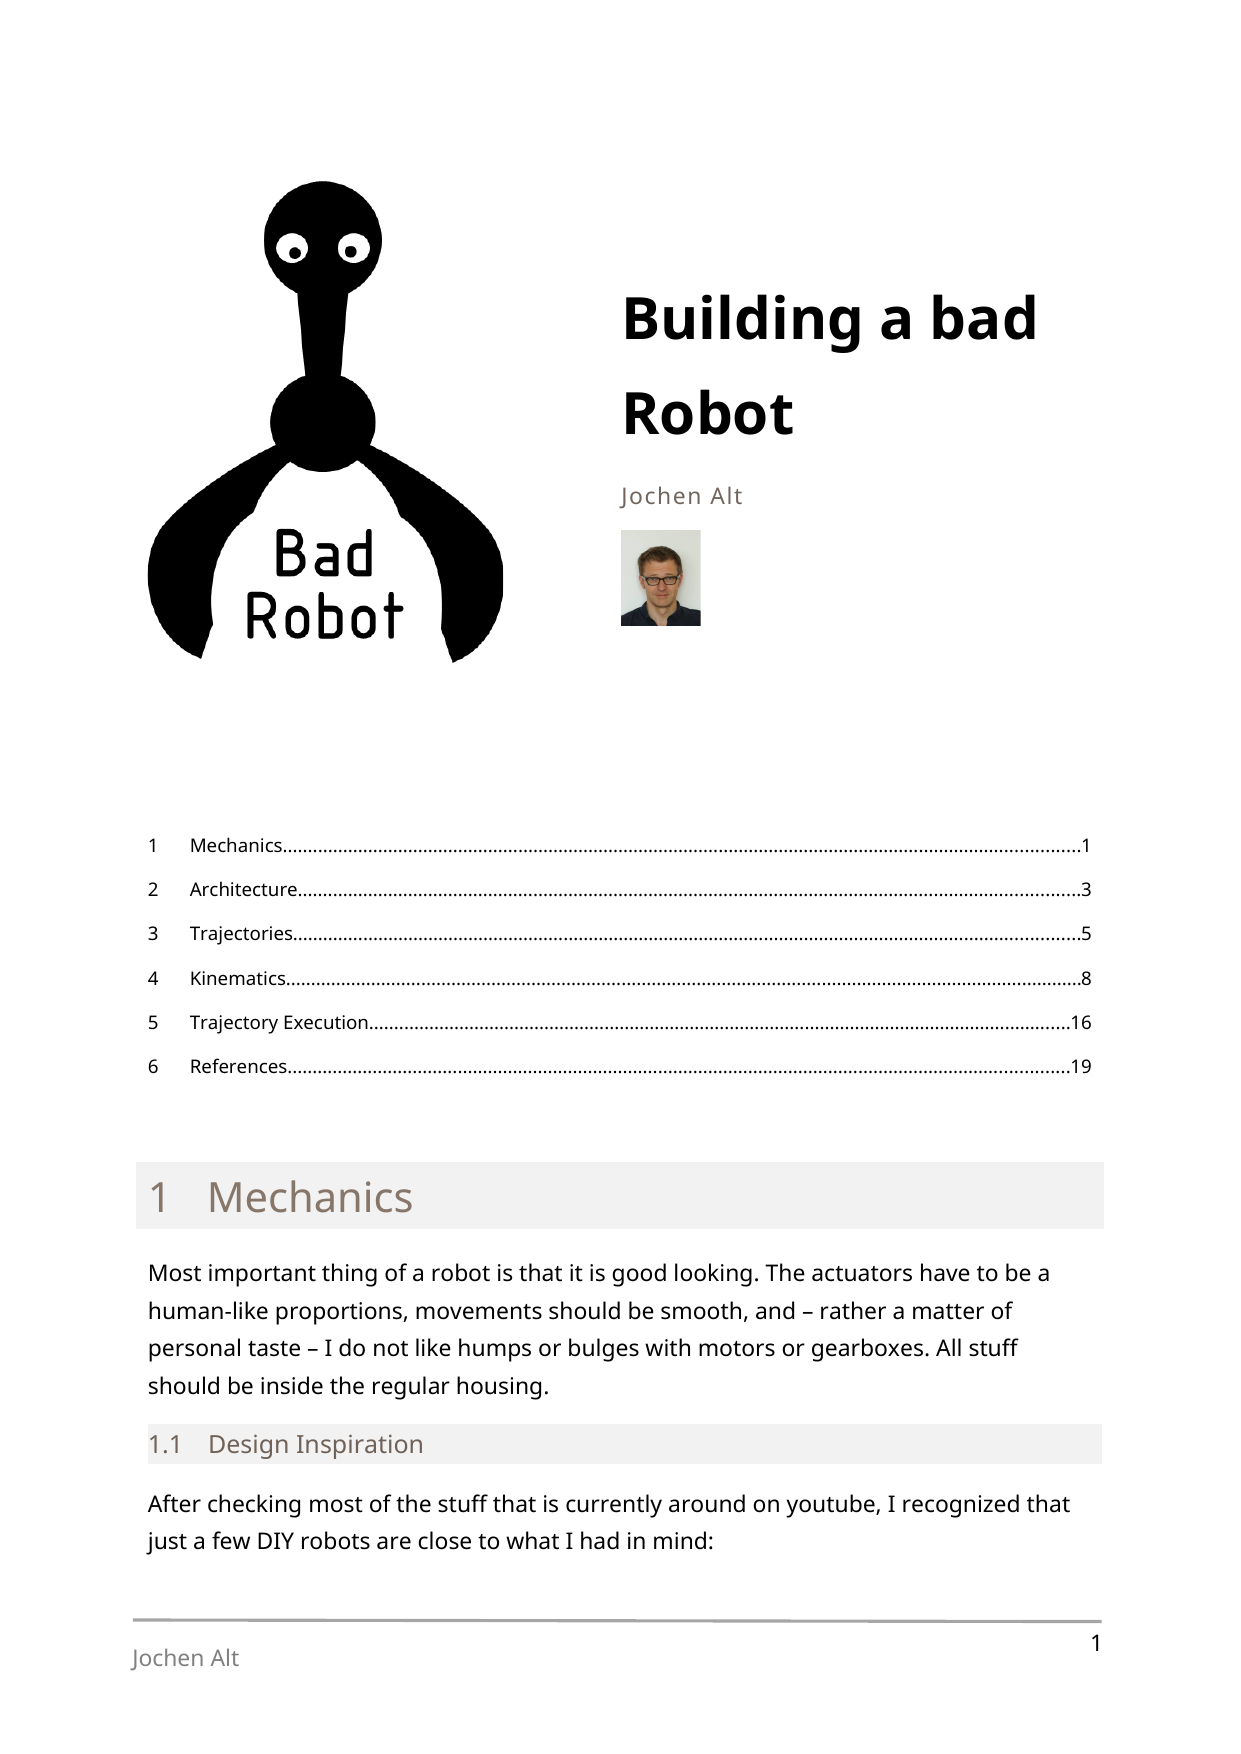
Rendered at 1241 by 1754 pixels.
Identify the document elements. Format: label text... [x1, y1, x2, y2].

text After checking most of the stuff that is currently around on youtube, I recognized that just a few DIY robots are close to what I had in mind: [148, 1488, 1093, 1557]
picture [621, 530, 701, 626]
picture [147, 181, 504, 692]
subtitle Mechanics [139, 1165, 1101, 1226]
subtitle Jochen Alt [504, 480, 1093, 511]
text Most important thing of a robot is that it is good looking. The actuators have to be a human-like proportions, movements should be smooth, and – rather a matter of personal taste – I do not like humps or bulges with motors or gearboxes. All stuff should be inside the regular housing. [148, 1257, 1093, 1401]
title Building a bad Robot [504, 182, 1093, 452]
subtitle Design Inspiration [148, 1425, 1101, 1463]
